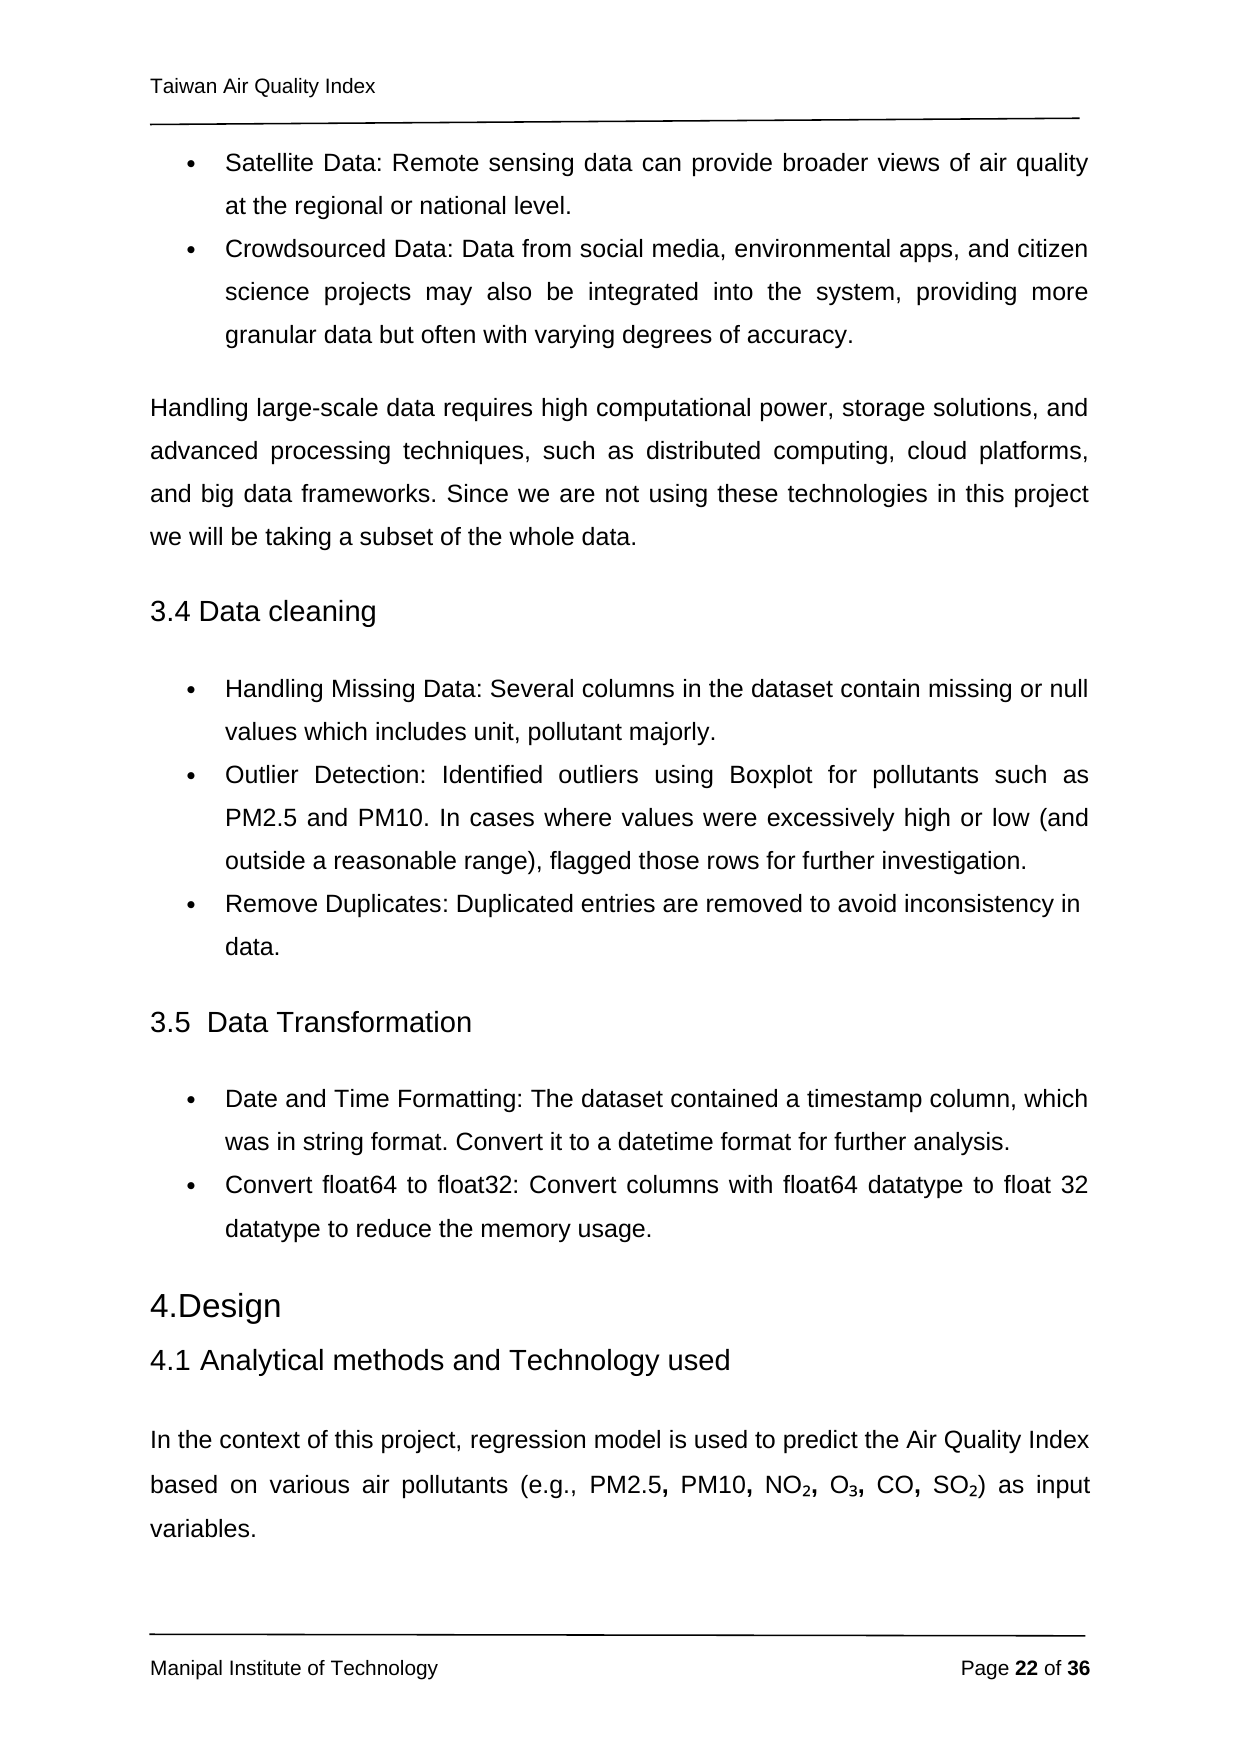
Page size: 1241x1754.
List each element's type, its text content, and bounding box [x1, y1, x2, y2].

list Outlier Detection: Identified outliers using Boxplot for pollutants such as PM2.5 and PM10. In cases where values were excessively high or low (and outside a reasonable range), flagged those rows for further investigation. [187, 760, 1090, 875]
subtitle 3.4 Data cleaning [150, 594, 1090, 628]
text Handling large-scale data requires high computational power, storage solutions, and advanced processing techniques, such as distributed computing, cloud platforms, and big data frameworks. Since we are not using these technologies in this project we will be taking a subset of the whole data. [150, 392, 1090, 551]
text In the context of this project, regression model is used to predict the Air Quality Index based on various air pollutants (e.g., PM2.5, PM10, NO₂, O₃, CO, SO₂) as input variables. [150, 1425, 1090, 1542]
text 4.Design [150, 1286, 1090, 1324]
list Remove Duplicates: Duplicated entries are removed to avoid inconsistency in data. [187, 889, 1090, 961]
list Date and Time Formatting: The dataset contained a timestamp column, which was in string format. Convert it to a datetime format for further analysis. [187, 1084, 1090, 1156]
text 4.1 Analytical methods and Technology used [150, 1343, 1090, 1377]
list Crowdsourced Data: Data from social media, environmental apps, and citizen science projects may also be integrated into the system, providing more granular data but often with varying degrees of accuracy. [187, 234, 1090, 349]
list Satellite Data: Remote sensing data can provide broader views of air quality at the regional or national level. [187, 148, 1090, 219]
list Convert float64 to float32: Convert columns with float64 datatype to float 32 datatype to reduce the memory usage. [187, 1170, 1090, 1242]
list Handling Missing Data: Several columns in the dataset contain missing or null values which includes unit, pollutant majorly. [187, 674, 1090, 746]
text 3.5 Data Transformation [150, 1005, 1090, 1038]
